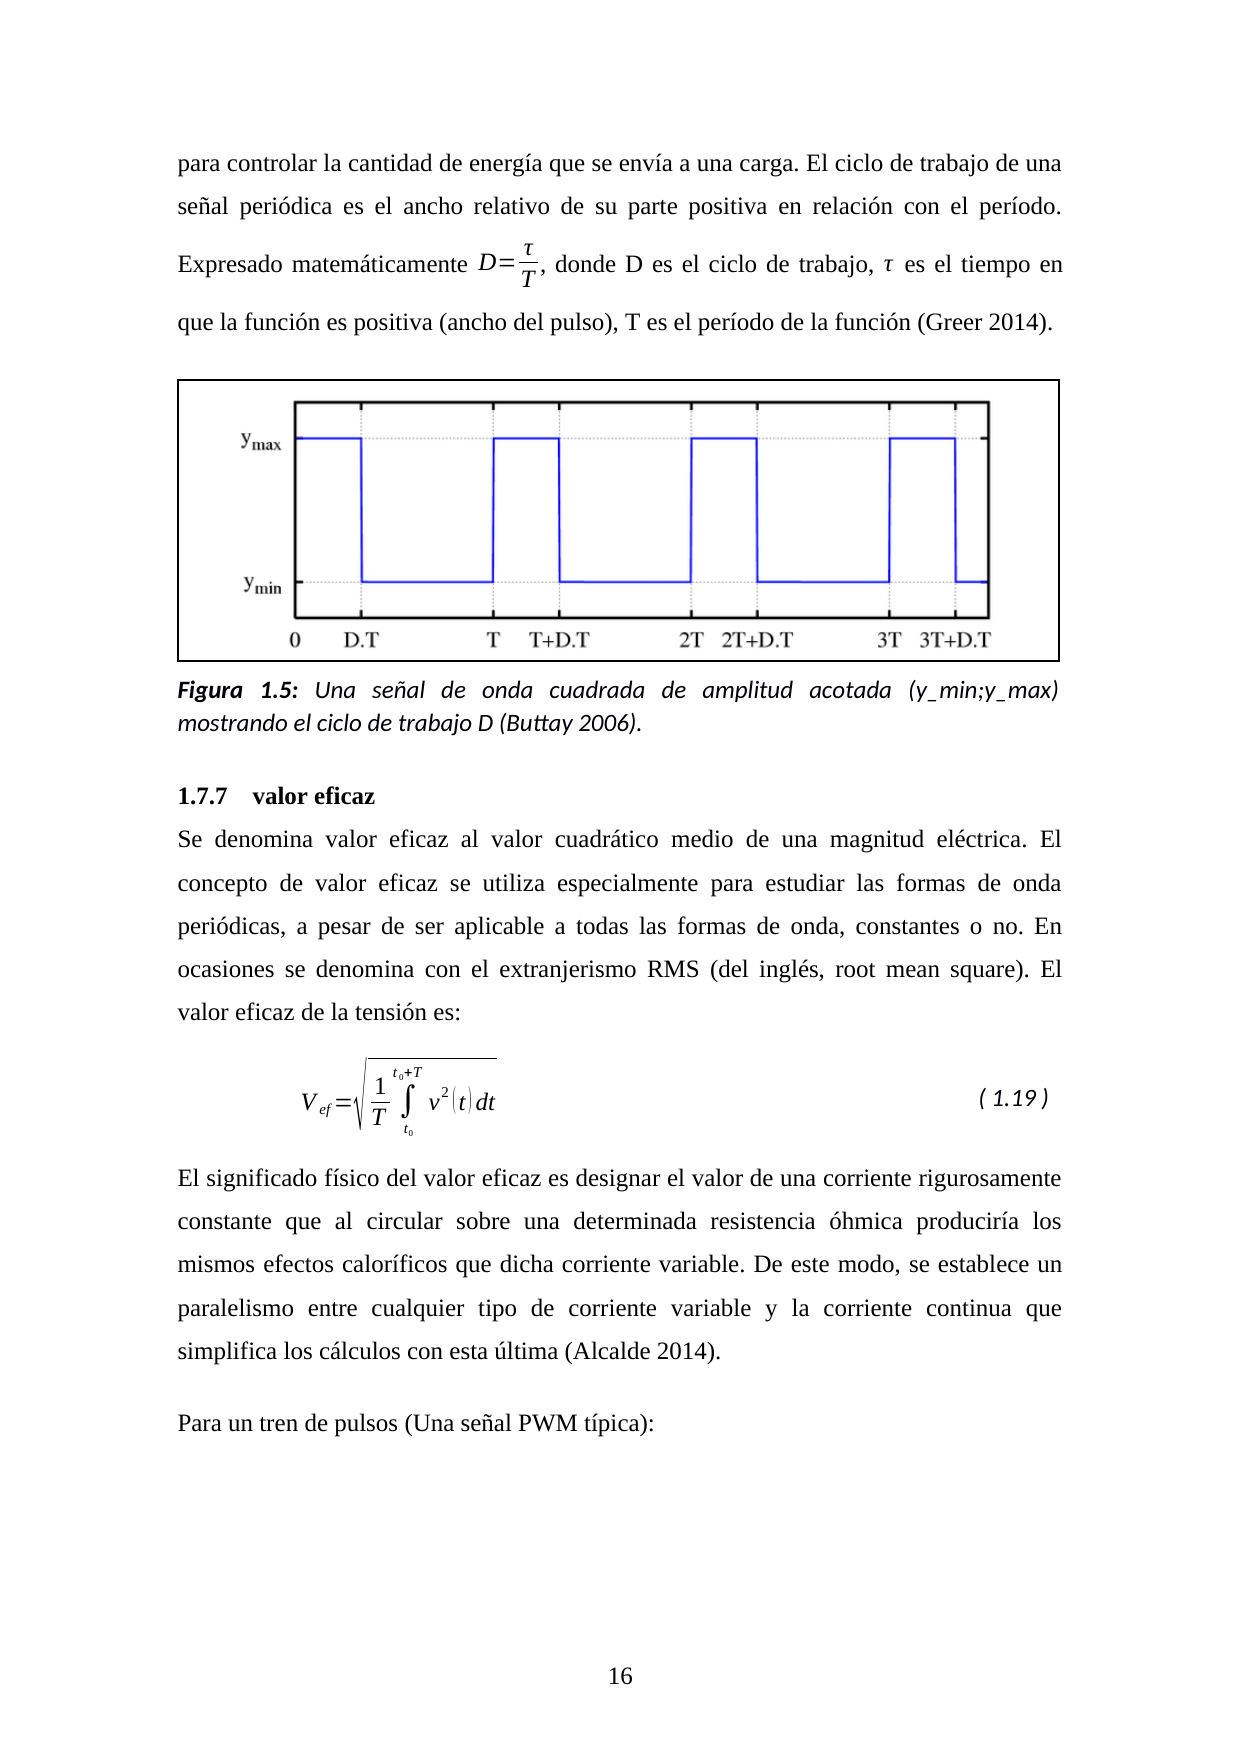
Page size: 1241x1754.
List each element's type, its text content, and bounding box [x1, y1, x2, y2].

subtitle valor eficaz [177, 781, 1063, 810]
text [177, 148, 1063, 336]
text El significado físico del valor eficaz es designar el valor de una corriente rigurosamente constante que al circular sobre una determinada resistencia óhmica produciría los mismos efectos caloríficos que dicha corriente variable. De este modo, se establece un paralelismo entre cualquier tipo de corriente variable y la corriente continua que simplifica los cálculos con esta última (Alcalde 2014). [177, 1163, 1063, 1364]
table_header [178, 1057, 620, 1138]
text Para un tren de pulsos (Una señal PWM típica): [177, 1408, 1063, 1436]
picture [179, 381, 1026, 660]
text Se denomina valor eficaz al valor cuadrático medio de una magnitud eléctrica. El concepto de valor eficaz se utiliza especialmente para estudiar las formas de onda periódicas, a pesar de ser aplicable a todas las formas de onda, constantes o no. En ocasiones se denomina con el extranjerismo RMS (del inglés, root mean square). El valor eficaz de la tensión es: [177, 824, 1063, 1026]
text Figura 1.5: Una señal de onda cuadrada de amplitud acotada (y_min;y_max) mostrando el ciclo de trabajo D (Buttay 2006). [177, 674, 1063, 738]
